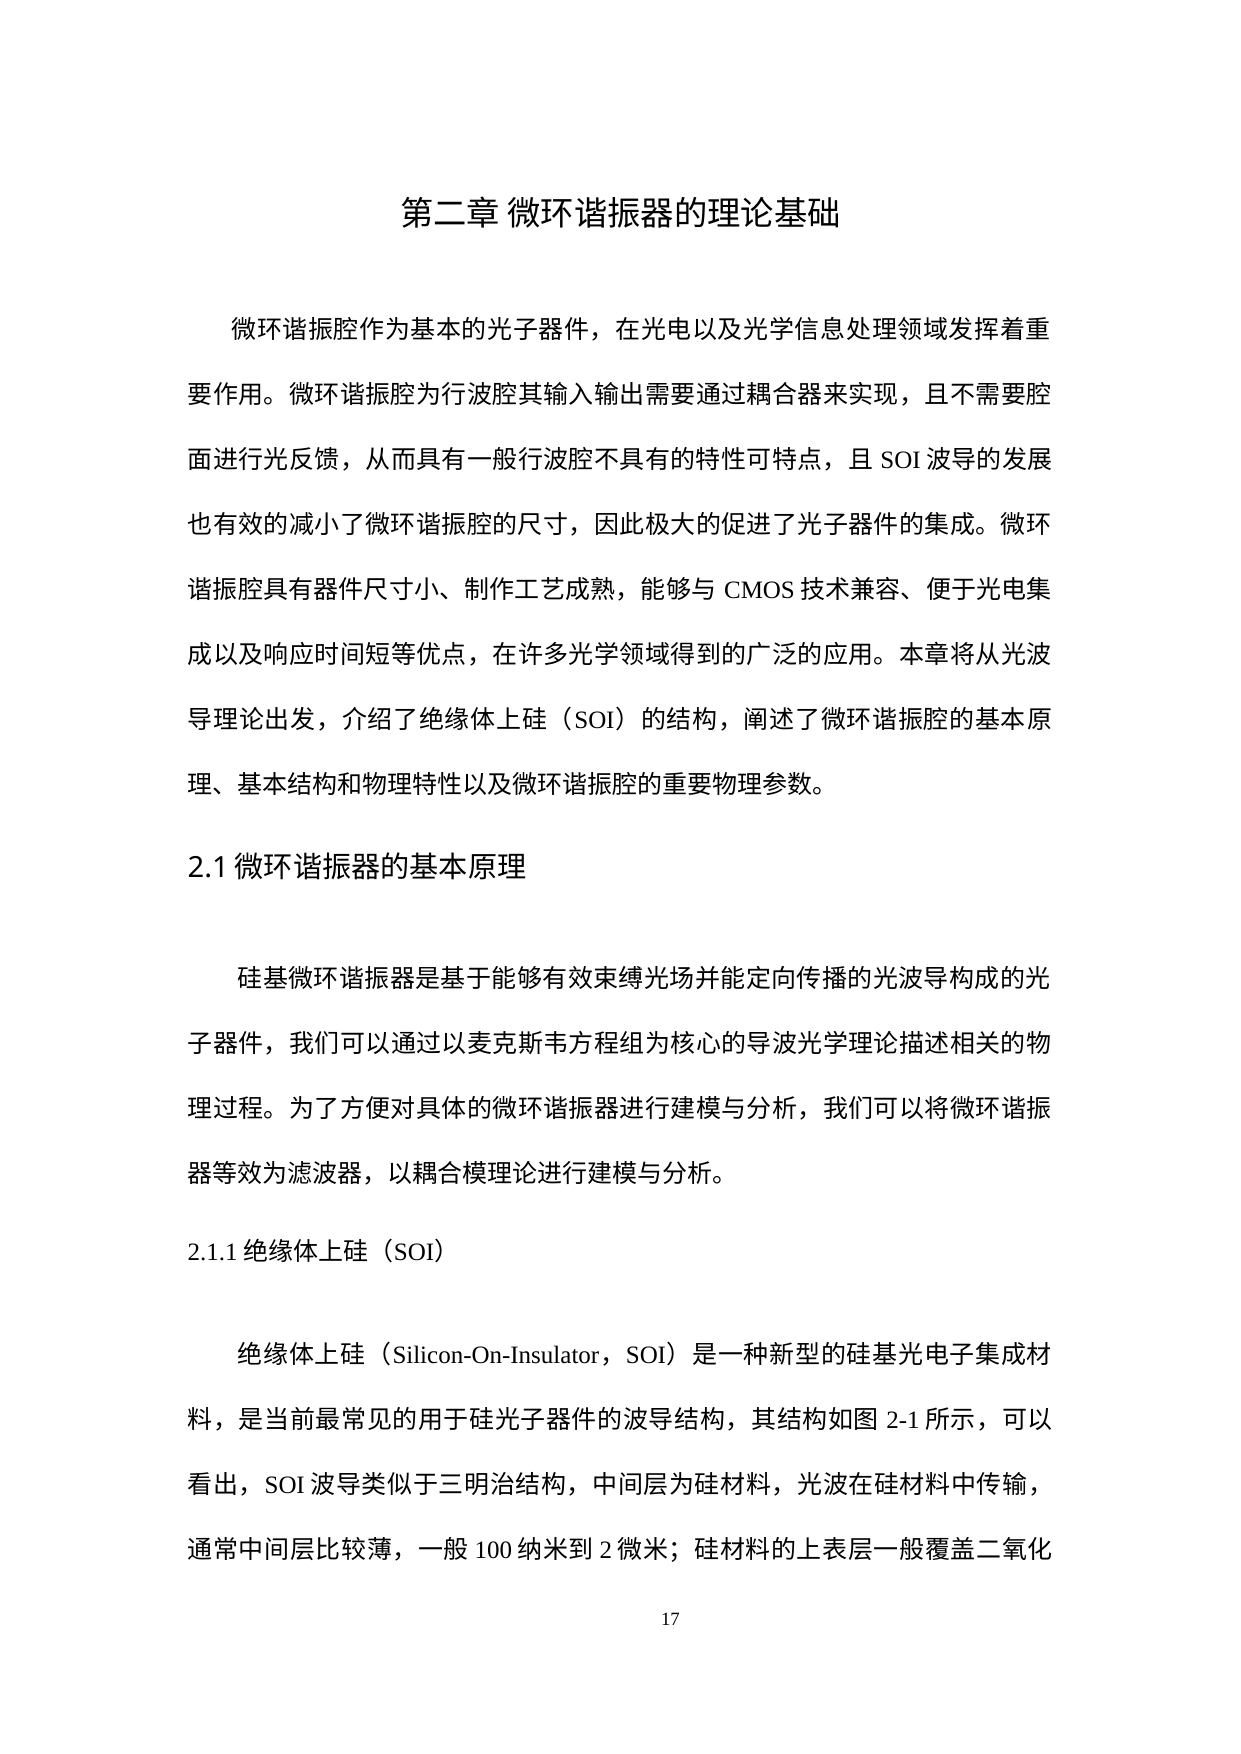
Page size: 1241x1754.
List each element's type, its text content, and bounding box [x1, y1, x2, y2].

subtitle 第二章 微环谐振器的理论基础 [187, 178, 1053, 243]
subtitle 2.1微环谐振器的基本原理 [187, 832, 1053, 897]
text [187, 1321, 1053, 1581]
text 硅基微环谐振器是基于能够有效束缚光场并能定向传播的光波导构成的光子器件，我们可以通过以麦克斯韦方程组为核心的导波光学理论描述相关的物理过程。为了方便对具体的微环谐振器进行建模与分析，我们可以将微环谐振器等效为滤波器，以耦合模理论进行建模与分析。 [187, 944, 1053, 1204]
subtitle 2.1.1 绝缘体上硅（SOI） [187, 1217, 1053, 1282]
text 微环谐振腔作为基本的光子器件，在光电以及光学信息处理领域发挥着重要作用。微环谐振腔为行波腔其输入输出需要通过耦合器来实现，且不需要腔面进行光反馈，从而具有一般行波腔不具有的特性可特点，且SOI波导的发展也有效的减小了微环谐振腔的尺寸，因此极大的促进了光子器件的集成。微环谐振腔具有器件尺寸小、制作工艺成熟，能够与CMOS技术兼容、便于光电集成以及响应时间短等优点，在许多光学领域得到的广泛的应用。本章将从光波导理论出发，介绍了绝缘体上硅（SOI）的结构，阐述了微环谐振腔的基本原理、基本结构和物理特性以及微环谐振腔的重要物理参数。 [187, 296, 1053, 816]
